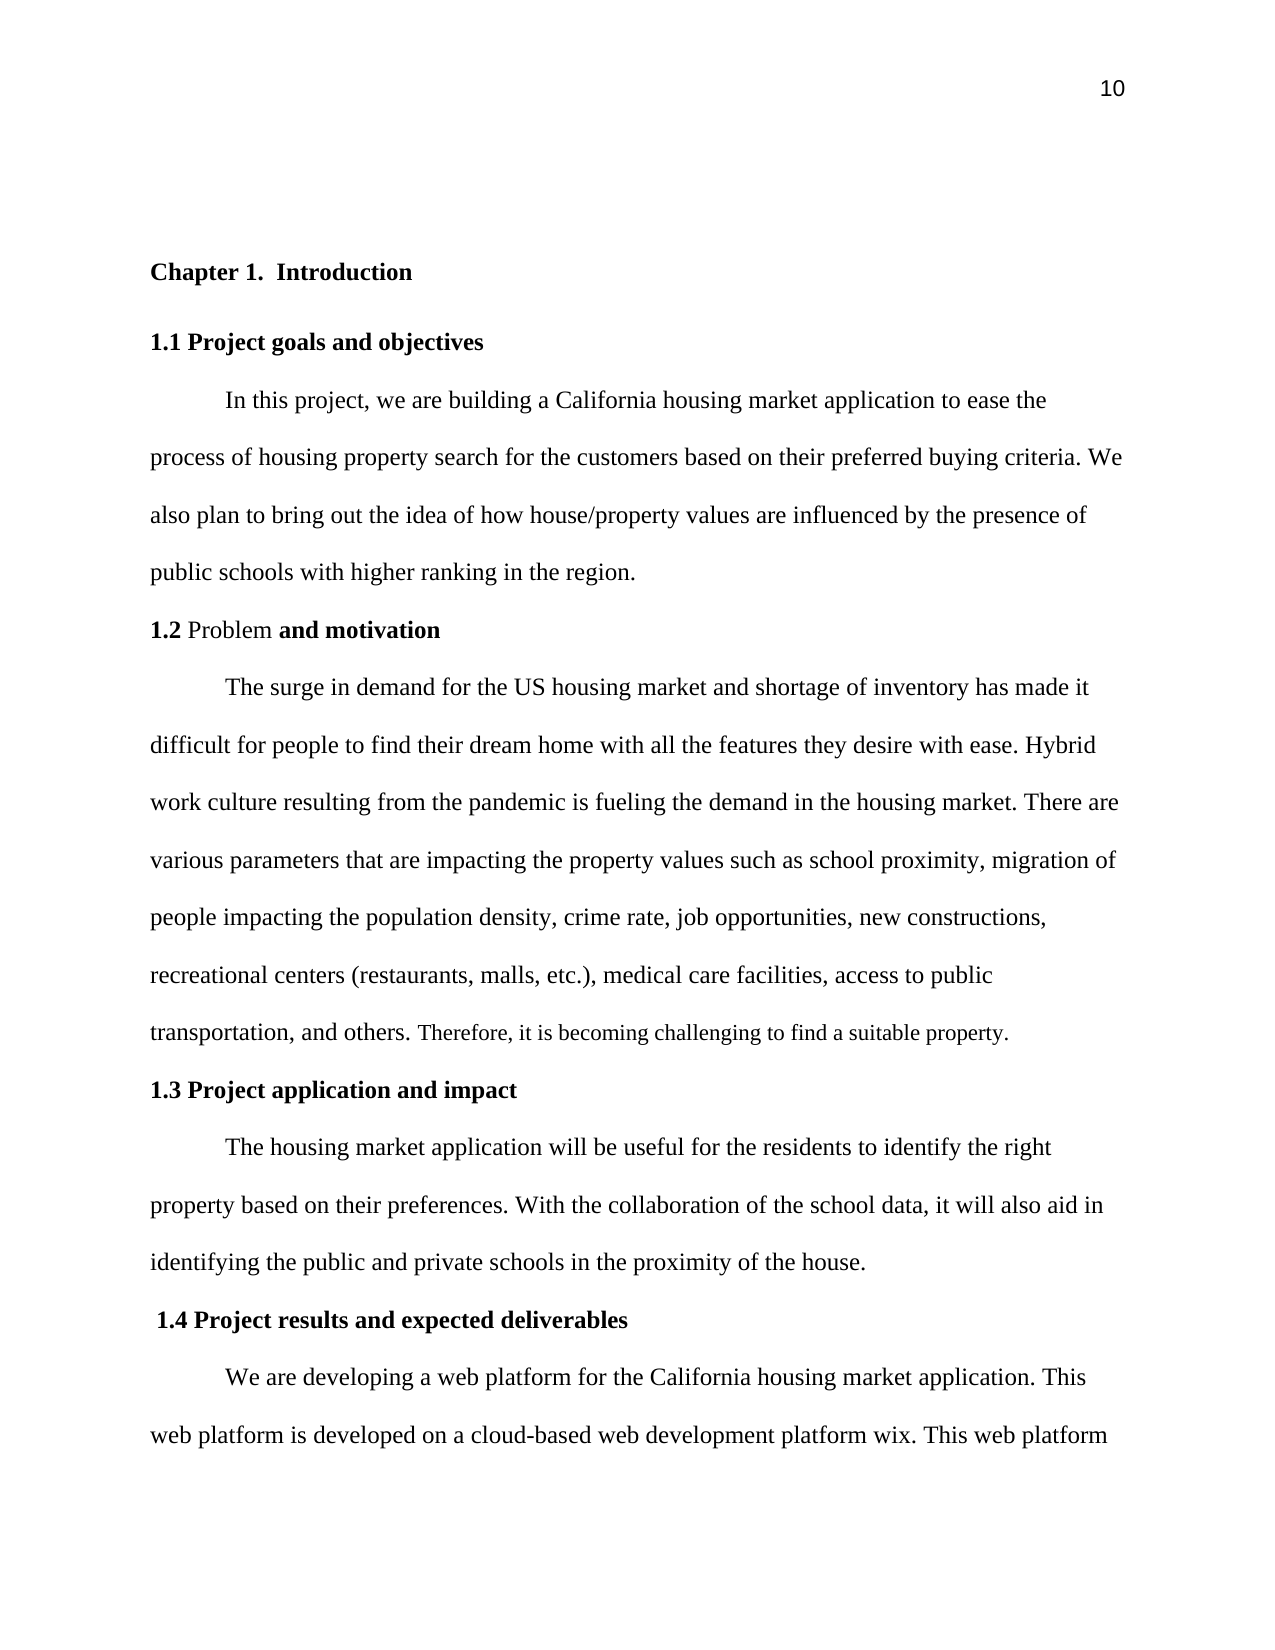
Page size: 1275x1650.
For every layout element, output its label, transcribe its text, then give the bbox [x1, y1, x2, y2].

text The surge in demand for the US housing market and shortage of inventory has made it difficult for people to find their dream home with all the features they desire with ease. Hybrid work culture resulting from the pandemic is fueling the demand in the housing market. There are various parameters that are impacting the property values such as school proximity, migration of people impacting the population density, crime rate, job opportunities, new constructions, recreational centers (restaurants, malls, etc.), medical care facilities, access to public transportation, and others. Therefore, it is becoming challenging to find a suitable property. [150, 672, 1125, 1046]
text In this project, we are building a California housing market application to ease the process of housing property search for the customers based on their preferred buying criteria. We also plan to bring out the idea of how house/property values are influenced by the presence of public schools with higher ranking in the region. [150, 385, 1125, 586]
text 1.4 Project results and expected deliverables [150, 1305, 1125, 1334]
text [150, 1362, 1125, 1449]
text 1.2 Problem and motivation [150, 615, 1125, 644]
text 1.3 Project application and impact [150, 1075, 1125, 1104]
text The housing market application will be useful for the residents to identify the right property based on their preferences. With the collaboration of the school data, it will also aid in identifying the public and private schools in the proximity of the house. [150, 1132, 1125, 1276]
text 1.1 Project goals and objectives [150, 327, 1125, 356]
subtitle Chapter 1. Introduction [150, 257, 1125, 286]
